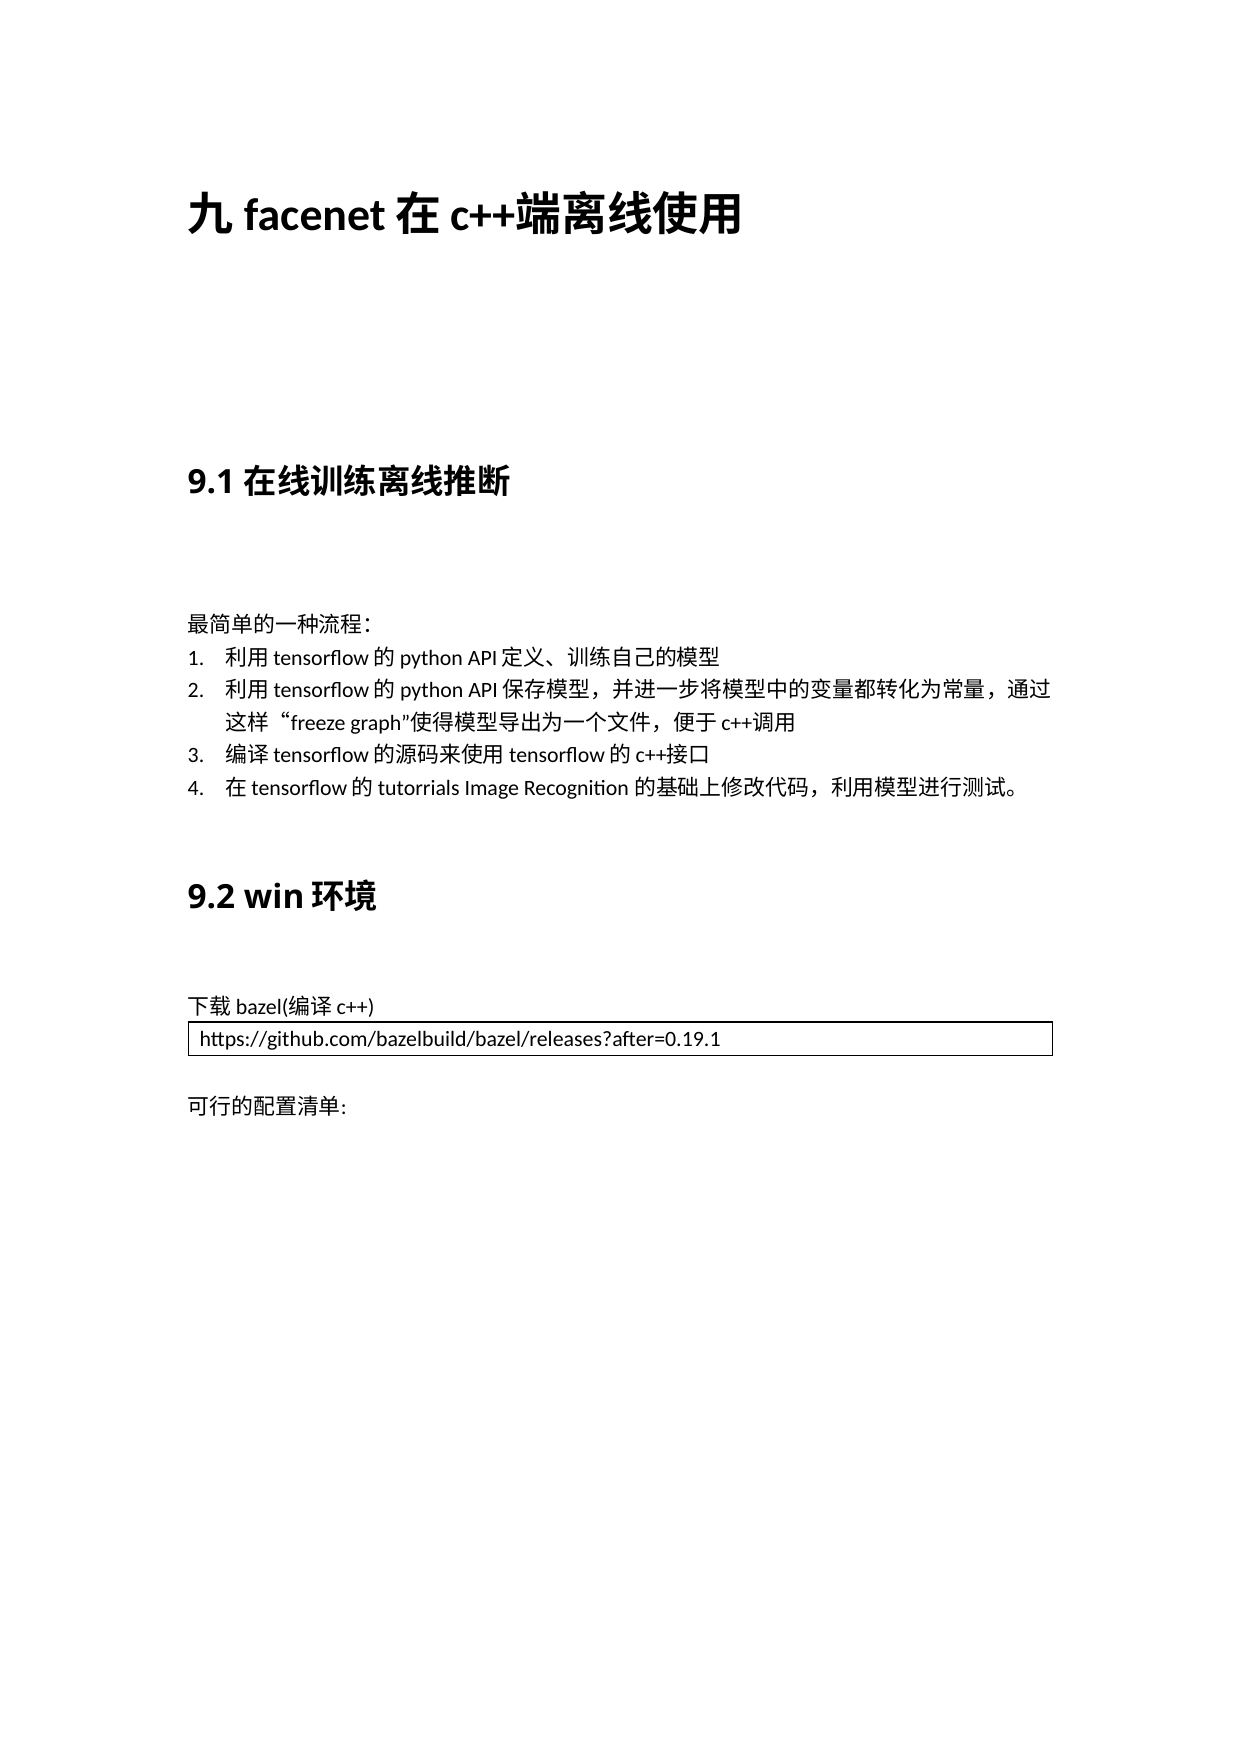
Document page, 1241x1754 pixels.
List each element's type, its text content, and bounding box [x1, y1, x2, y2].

table_header https://github.com/bazelbuild/bazel/releases?after=0.19.1 [189, 1023, 1052, 1055]
list 编译tensorflow的源码来使用tensorflow的c++接口 [187, 737, 1053, 769]
text 下载bazel(编译c++) [187, 989, 1053, 1021]
list 利用tensorflow的python API定义、训练自己的模型 [187, 639, 1053, 672]
subtitle 9.2 win环境 [187, 861, 1053, 926]
list 利用tensorflow的python API保存模型，并进一步将模型中的变量都转化为常量，通过这样“freeze graph”使得模型导出为一个文件，便于c++调用 [187, 672, 1053, 737]
subtitle 9.1 在线训练离线推断 [187, 447, 1053, 512]
text 最简单的一种流程： [187, 607, 1053, 639]
subtitle 九 facenet在c++端离线使用 [187, 162, 1053, 259]
list 在tensorflow的tutorrials Image Recognition 的基础上修改代码，利用模型进行测试。 [187, 769, 1053, 802]
text 可行的配置清单: [187, 1088, 1053, 1121]
